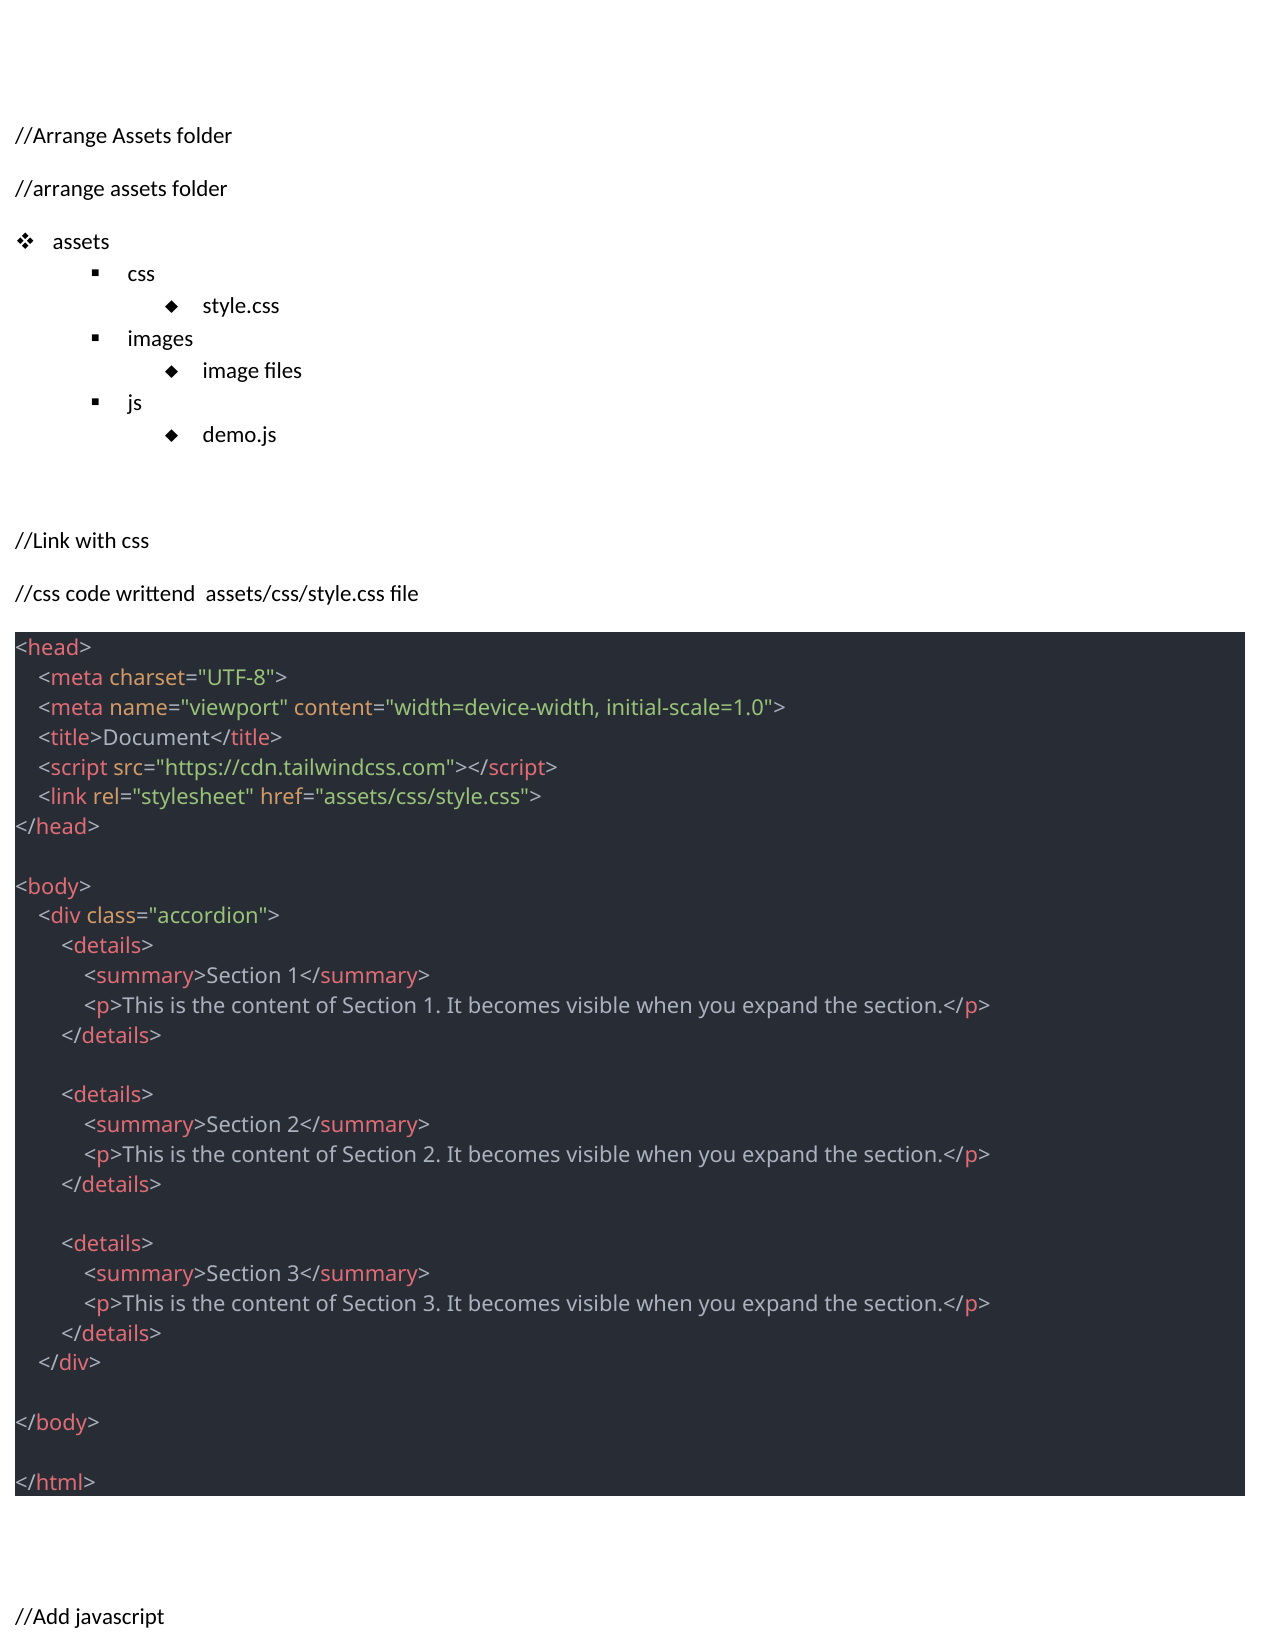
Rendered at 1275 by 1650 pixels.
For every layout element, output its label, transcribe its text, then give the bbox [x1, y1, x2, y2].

text <p>This is the content of Section 2. It becomes visible when you expand the section.</p> [15, 1139, 1245, 1168]
text <meta name="viewport" content="width=device-width, initial-scale=1.0"> [15, 692, 1245, 722]
list style.css [165, 291, 1245, 319]
text </div> [15, 1347, 1245, 1377]
text </html> [15, 1466, 1245, 1496]
text <details> [15, 1079, 1245, 1109]
text //Link with css [15, 526, 1245, 554]
text </details> [15, 1019, 1245, 1049]
text <div class="accordion"> [15, 900, 1245, 930]
text </head> [15, 811, 1245, 841]
list images [90, 324, 1245, 352]
text </body> [15, 1407, 1245, 1437]
text <link rel="stylesheet" href="assets/css/style.css"> [15, 781, 1245, 811]
list js [90, 388, 1245, 416]
text //css code writtend assets/css/style.css file [15, 579, 1245, 607]
text </details> [15, 1168, 1245, 1198]
list css [90, 259, 1245, 287]
text <summary>Section 1</summary> [15, 960, 1245, 990]
text <meta charset="UTF-8"> [15, 662, 1245, 692]
text <summary>Section 2</summary> [15, 1109, 1245, 1139]
text <script src="https://cdn.tailwindcss.com"></script> [15, 751, 1245, 781]
text <body> [15, 871, 1245, 900]
list demo.js [165, 420, 1245, 448]
text <details> [15, 930, 1245, 960]
text </details> [15, 1317, 1245, 1347]
text <title>Document</title> [15, 722, 1245, 751]
list image files [165, 356, 1245, 384]
text //arrange assets folder [15, 174, 1245, 202]
text <head> [15, 632, 1245, 662]
text //Add javascript [15, 1602, 1245, 1630]
text <p>This is the content of Section 3. It becomes visible when you expand the section.</p> [15, 1288, 1245, 1317]
list assets [15, 227, 1245, 255]
text <details> [15, 1228, 1245, 1258]
text <summary>Section 3</summary> [15, 1258, 1245, 1288]
text //Arrange Assets folder [15, 121, 1245, 149]
text <p>This is the content of Section 1. It becomes visible when you expand the section.</p> [15, 990, 1245, 1019]
